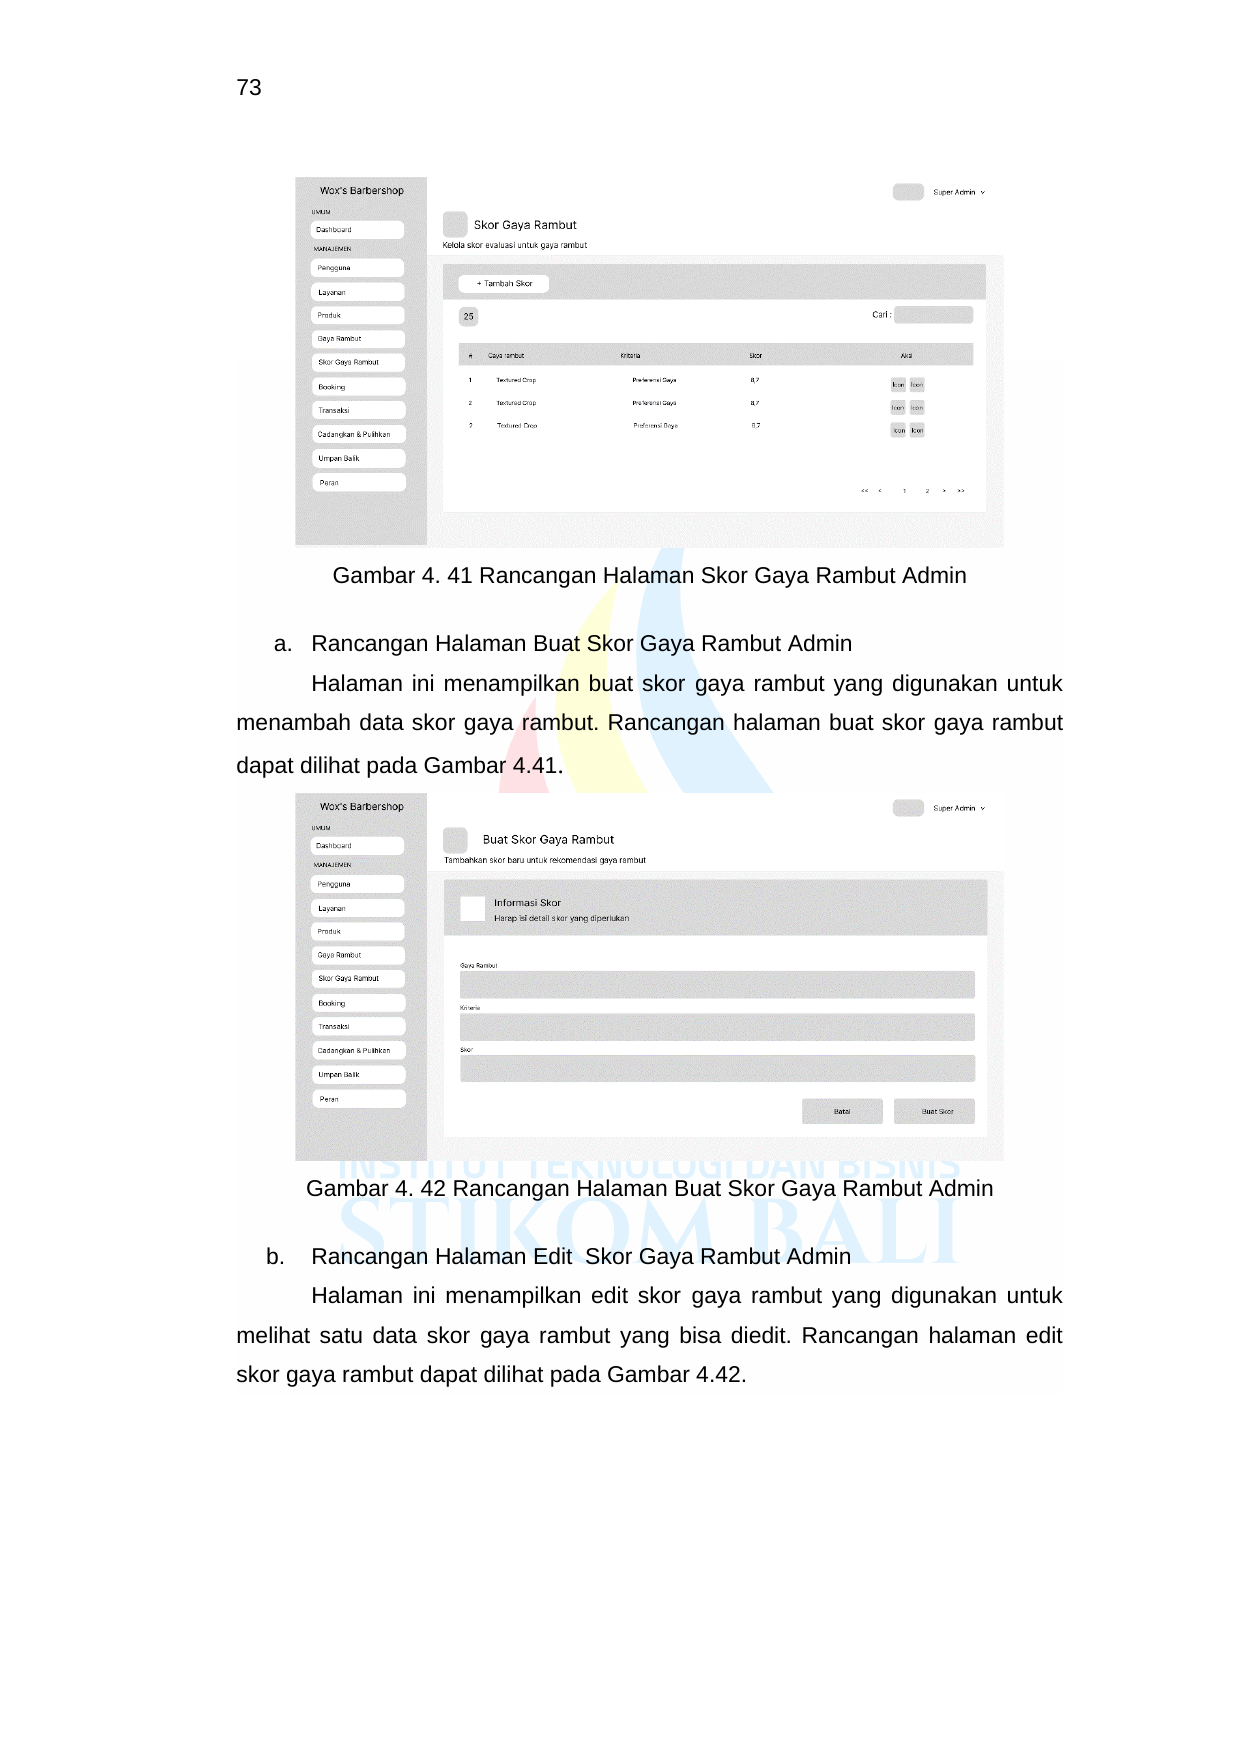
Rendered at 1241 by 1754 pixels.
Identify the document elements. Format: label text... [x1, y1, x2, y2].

picture [295, 793, 1004, 1161]
text Gambar 4. 42 Rancangan Halaman Buat Skor Gaya Rambut Admin [236, 1175, 1063, 1201]
picture [295, 177, 1004, 548]
text Halaman ini menampilkan buat skor gaya rambut yang digunakan untuk menambah data skor gaya rambut. Rancangan halaman buat skor gaya rambut dapat dilihat pada Gambar 4.41. [236, 670, 1063, 779]
text Halaman ini menampilkan edit skor gaya rambut yang digunakan untuk melihat satu data skor gaya rambut yang bisa diedit. Rancangan halaman edit skor gaya rambut dapat dilihat pada Gambar 4.42. [236, 1282, 1063, 1388]
list Rancangan Halaman Buat Skor Gaya Rambut Admin [274, 630, 1063, 657]
text Gambar 4. 41 Rancangan Halaman Skor Gaya Rambut Admin [236, 562, 1063, 588]
list Rancangan Halaman Edit Skor Gaya Rambut Admin [266, 1243, 1063, 1269]
